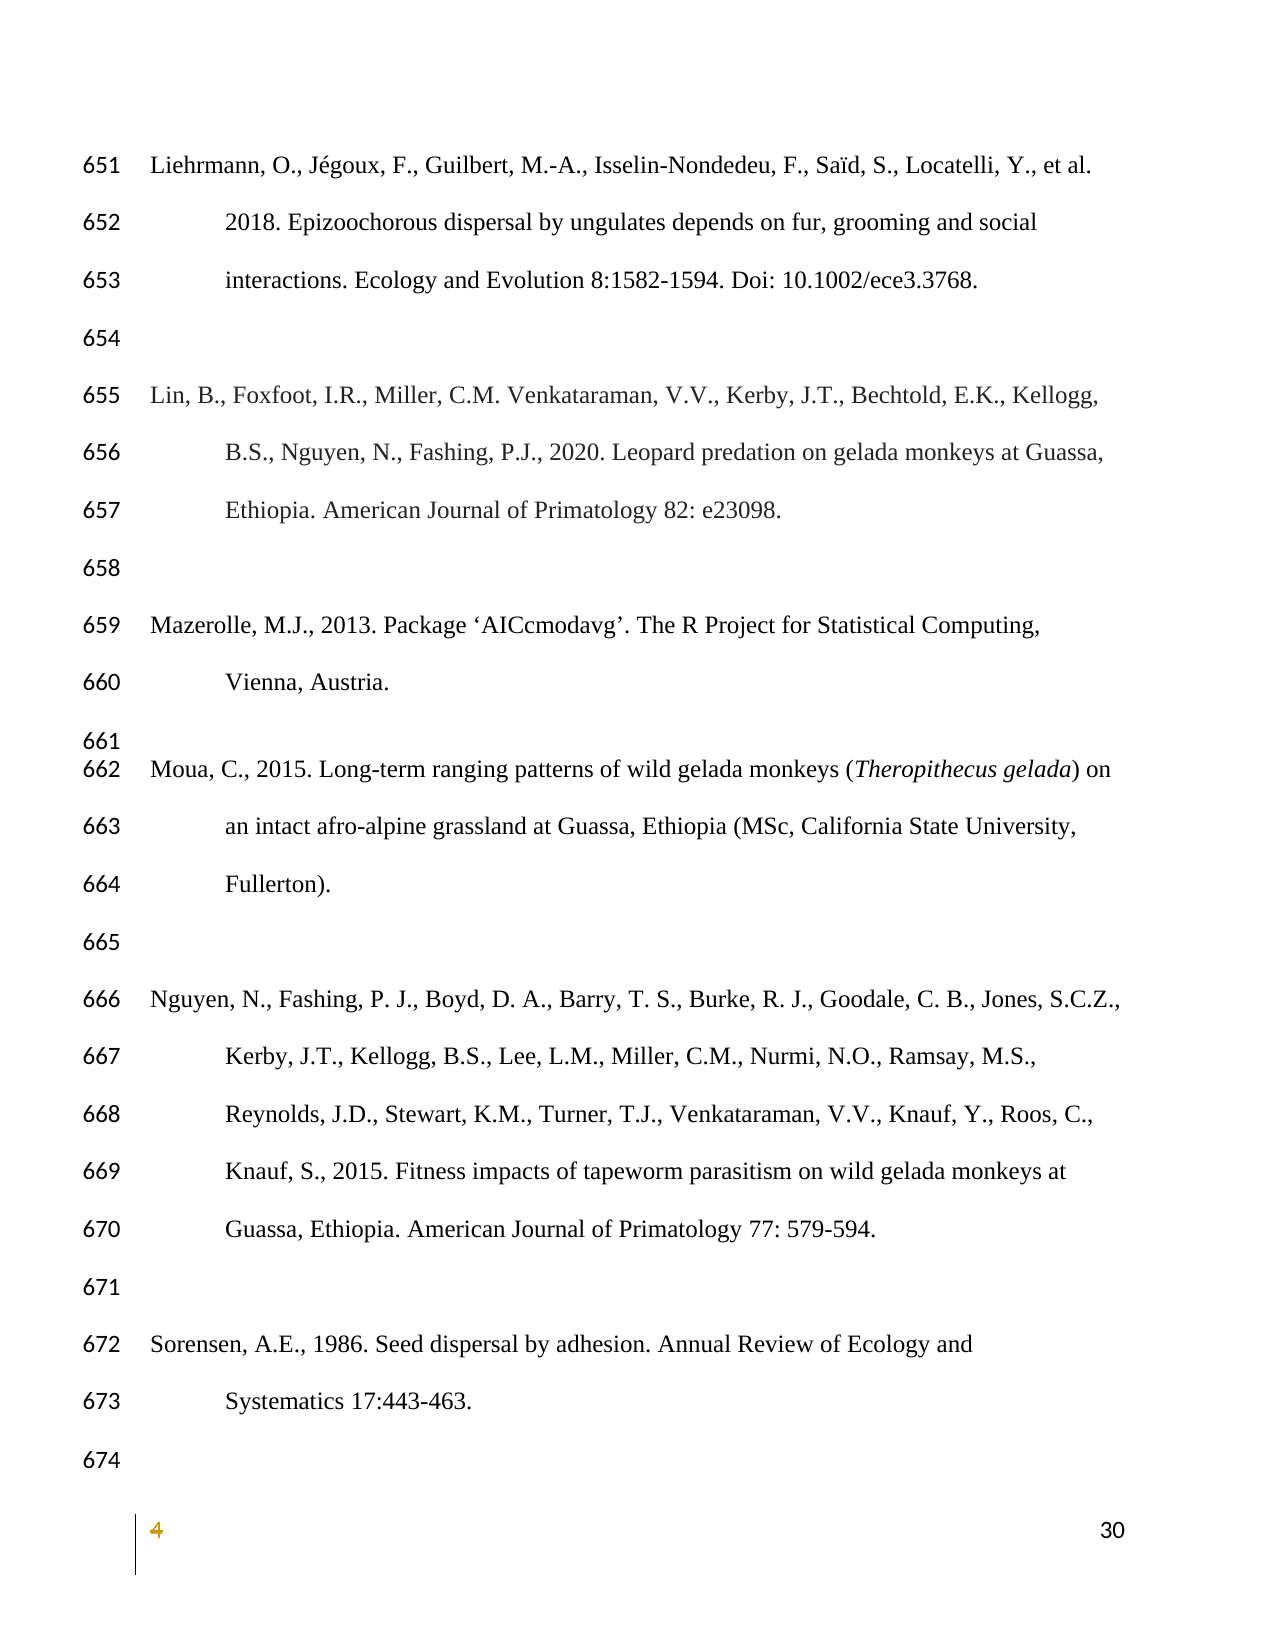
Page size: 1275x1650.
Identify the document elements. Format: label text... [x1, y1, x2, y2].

text Mazerolle, M.J., 2013. Package ‘AICcmodavg’. The R Project for Statistical Computing, Vienna, Austria. [150, 610, 1125, 696]
text Nguyen, N., Fashing, P. J., Boyd, D. A., Barry, T. S., Burke, R. J., Goodale, C. B., Jones, S.C.Z., Kerby, J.T., Kellogg, B.S., Lee, L.M., Miller, C.M., Nurmi, N.O., Ramsay, M.S., Reynolds, J.D., Stewart, K.M., Turner, T.J., Venkataraman, V.V., Knauf, Y., Roos, C., Knauf, S., 2015. Fitness impacts of tapeworm parasitism on wild gelada monkeys at Guassa, Ethiopia. American Journal of Primatology 77: 579-594. [150, 984, 1125, 1242]
text Moua, C., 2015. Long-term ranging patterns of wild gelada monkeys (Theropithecus gelada) on an intact afro-alpine grassland at Guassa, Ethiopia (MSc, California State University, Fullerton). [150, 754, 1125, 897]
text Lin, B., Foxfoot, I.R., Miller, C.M. Venkataraman, V.V., Kerby, J.T., Bechtold, E.K., Kellogg, B.S., Nguyen, N., Fashing, P.J., 2020. Leopard predation on gelada monkeys at Guassa, Ethiopia. American Journal of Primatology 82: e23098. [150, 380, 1125, 524]
text Liehrmann, O., Jégoux, F., Guilbert, M.-A., Isselin-Nondedeu, F., Saïd, S., Locatelli, Y., et al. 2018. Epizoochorous dispersal by ungulates depends on fur, grooming and social interactions. Ecology and Evolution 8:1582-1594. Doi: 10.1002/ece3.3768. [150, 150, 1125, 294]
text Sorensen, A.E., 1986. Seed dispersal by adhesion. Annual Review of Ecology and Systematics 17:443-463. [150, 1329, 1125, 1415]
